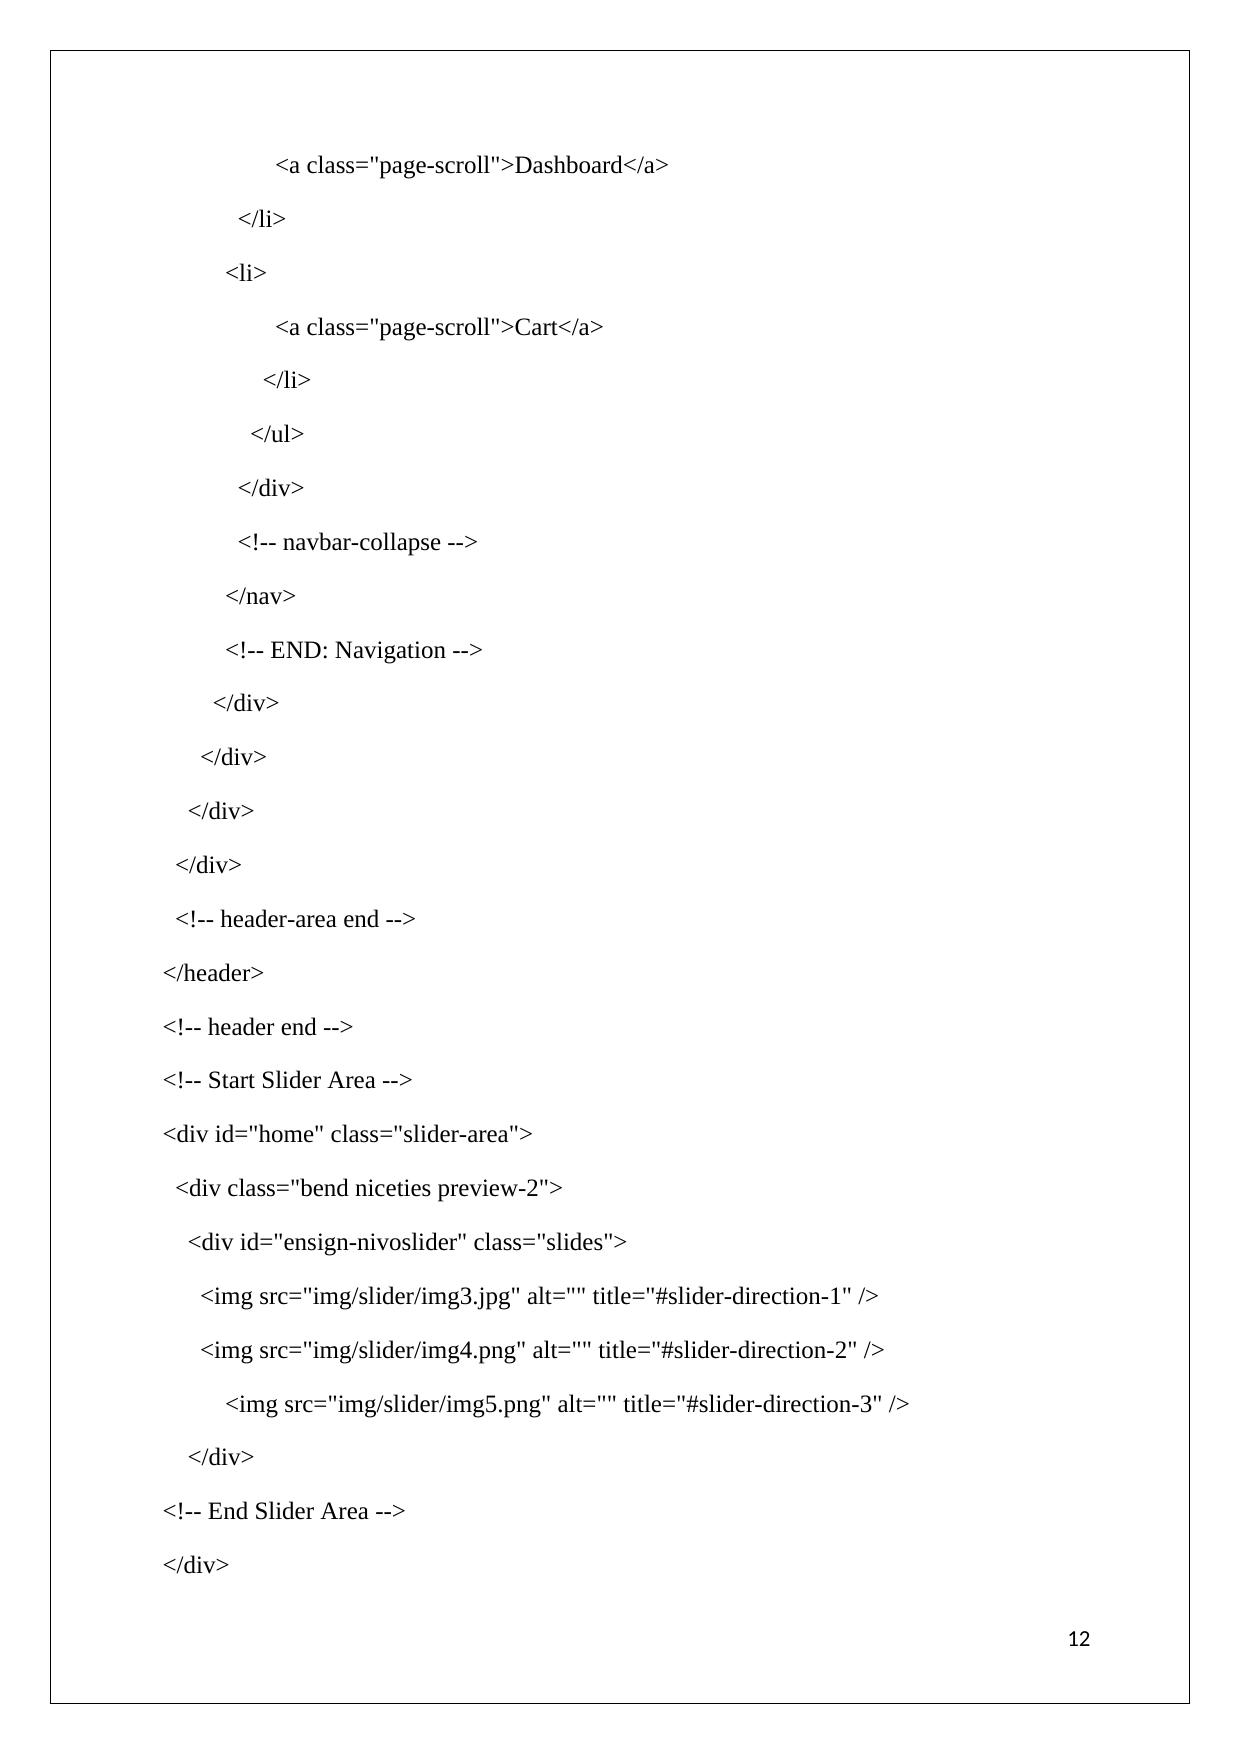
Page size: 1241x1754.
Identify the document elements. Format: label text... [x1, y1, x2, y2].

text <!-- End Slider Area --> [150, 1496, 1090, 1525]
text </nav> [150, 581, 1090, 609]
text <div class="bend niceties preview-2"> [150, 1173, 1090, 1202]
text </div> [150, 742, 1090, 771]
text <!-- END: Navigation --> [150, 635, 1090, 663]
text <!-- header end --> [150, 1012, 1090, 1040]
text </div> [150, 473, 1090, 502]
text </div> [150, 1442, 1090, 1471]
text </li> [150, 365, 1090, 394]
text <li> [150, 258, 1090, 286]
text <a class="page-scroll">Dashboard</a> [150, 150, 1090, 179]
text <!-- header-area end --> [150, 904, 1090, 933]
text </ul> [150, 419, 1090, 448]
text <!-- navbar-collapse --> [150, 527, 1090, 556]
text </li> [150, 204, 1090, 233]
text </div> [150, 1550, 1090, 1579]
text </div> [150, 796, 1090, 825]
text </div> [150, 688, 1090, 717]
text </div> [150, 850, 1090, 879]
text <img src="img/slider/img5.png" alt="" title="#slider-direction-3" /> [150, 1389, 1090, 1417]
text <a class="page-scroll">Cart</a> [150, 312, 1090, 340]
text <div id="ensign-nivoslider" class="slides"> [150, 1227, 1090, 1256]
text <img src="img/slider/img3.jpg" alt="" title="#slider-direction-1" /> [150, 1281, 1090, 1310]
text <div id="home" class="slider-area"> [150, 1119, 1090, 1148]
text </header> [150, 958, 1090, 987]
text <img src="img/slider/img4.png" alt="" title="#slider-direction-2" /> [150, 1335, 1090, 1363]
text <!-- Start Slider Area --> [150, 1066, 1090, 1094]
